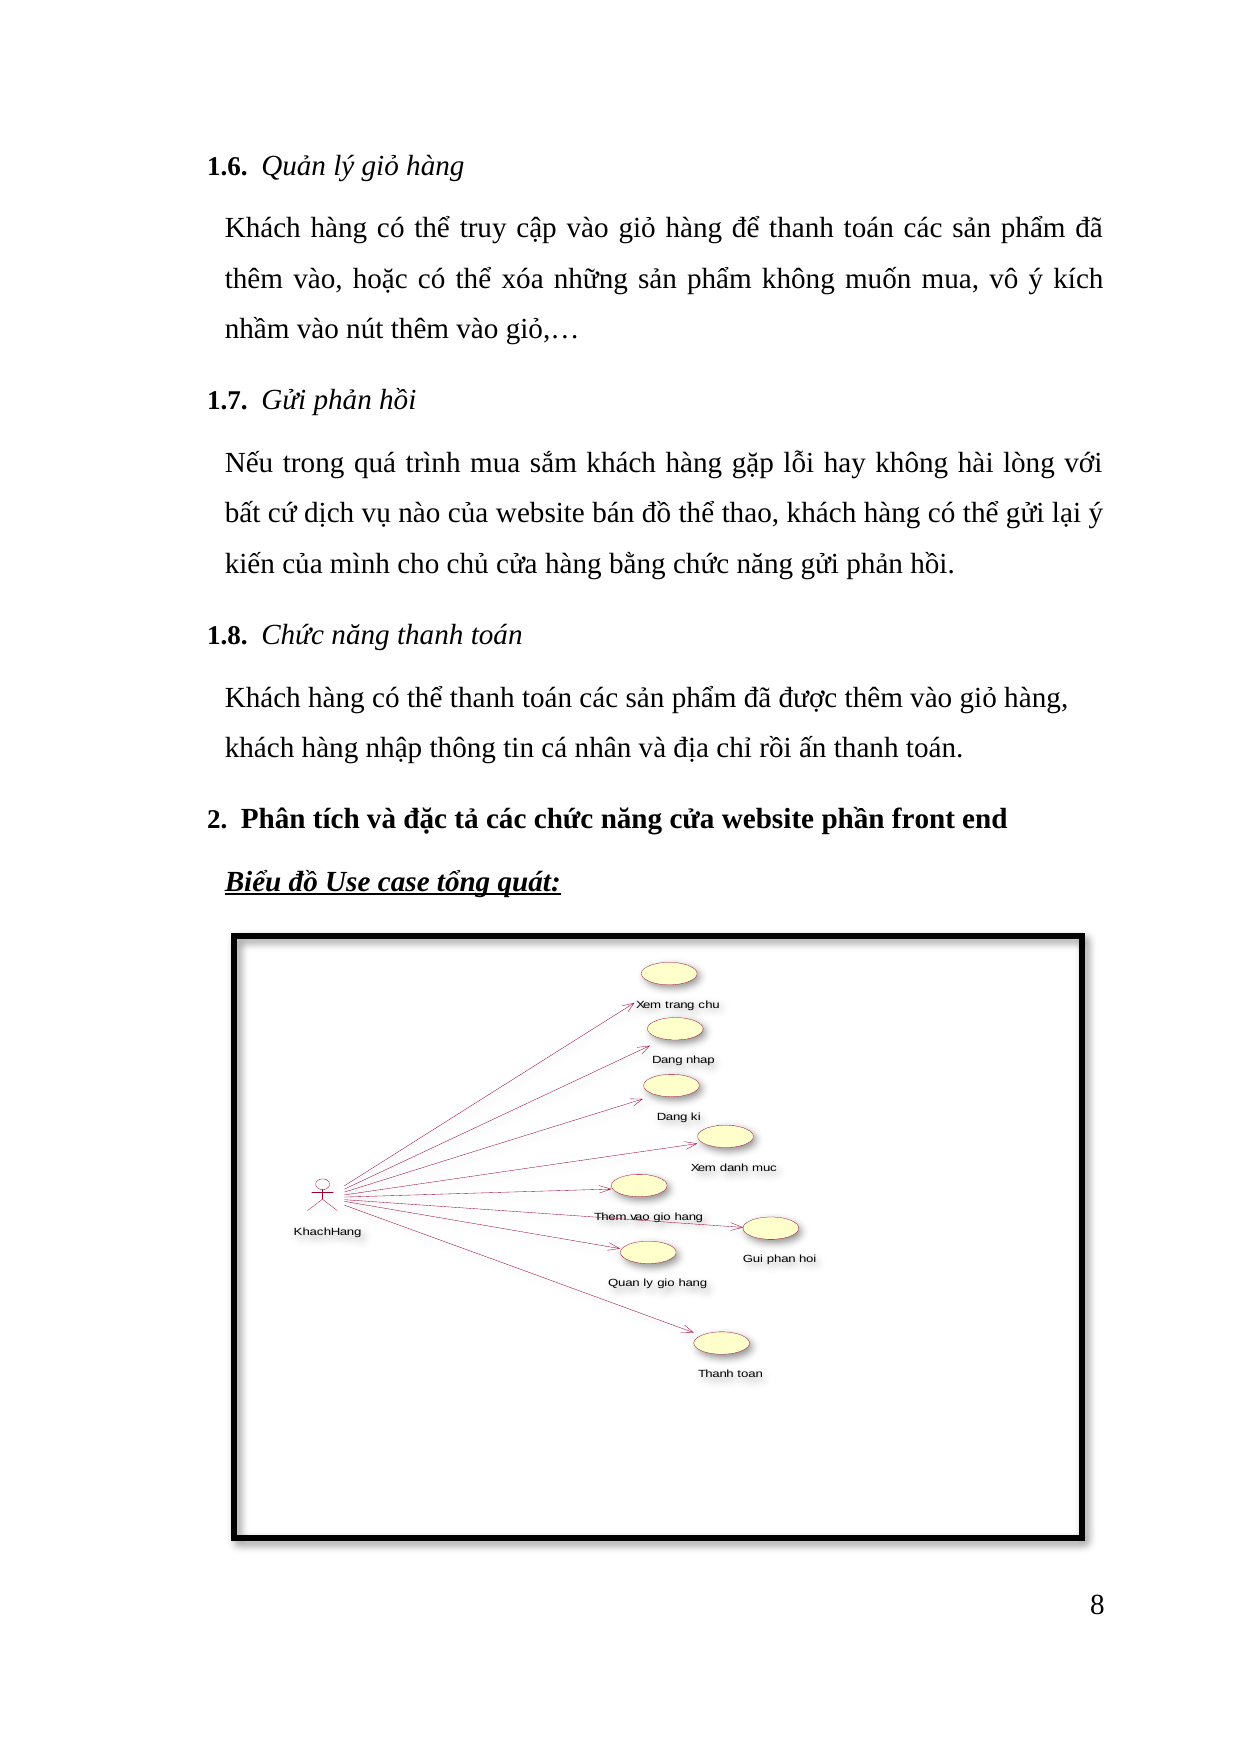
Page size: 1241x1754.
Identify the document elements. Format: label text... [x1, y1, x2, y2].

subtitle Quản lý giỏ hàng [207, 148, 1104, 181]
text Biểu đồ Use case tổng quát: [224, 864, 1104, 897]
text Khách hàng có thể truy cập vào giỏ hàng để thanh toán các sản phẩm đã thêm vào, hoặc có thể xóa những sản phẩm không muốn mua, vô ý kích nhầm vào nút thêm vào giỏ,… [224, 211, 1104, 345]
subtitle Gửi phản hồi [207, 382, 1104, 416]
subtitle Phân tích và đặc tả các chức năng cửa website phần front end [207, 801, 1104, 835]
text Khách hàng có thể thanh toán các sản phẩm đã được thêm vào giỏ hàng, khách hàng nhập thông tin cá nhân và địa chỉ rồi ấn thanh toán. [224, 680, 1104, 763]
text Nếu trong quá trình mua sắm khách hàng gặp lỗi hay không hài lòng với bất cứ dịch vụ nào của website bán đồ thể thao, khách hàng có thể gửi lại ý kiến của mình cho chủ cửa hàng bằng chức năng gửi phản hồi. [224, 445, 1104, 579]
subtitle Chức năng thanh toán [207, 617, 1104, 650]
